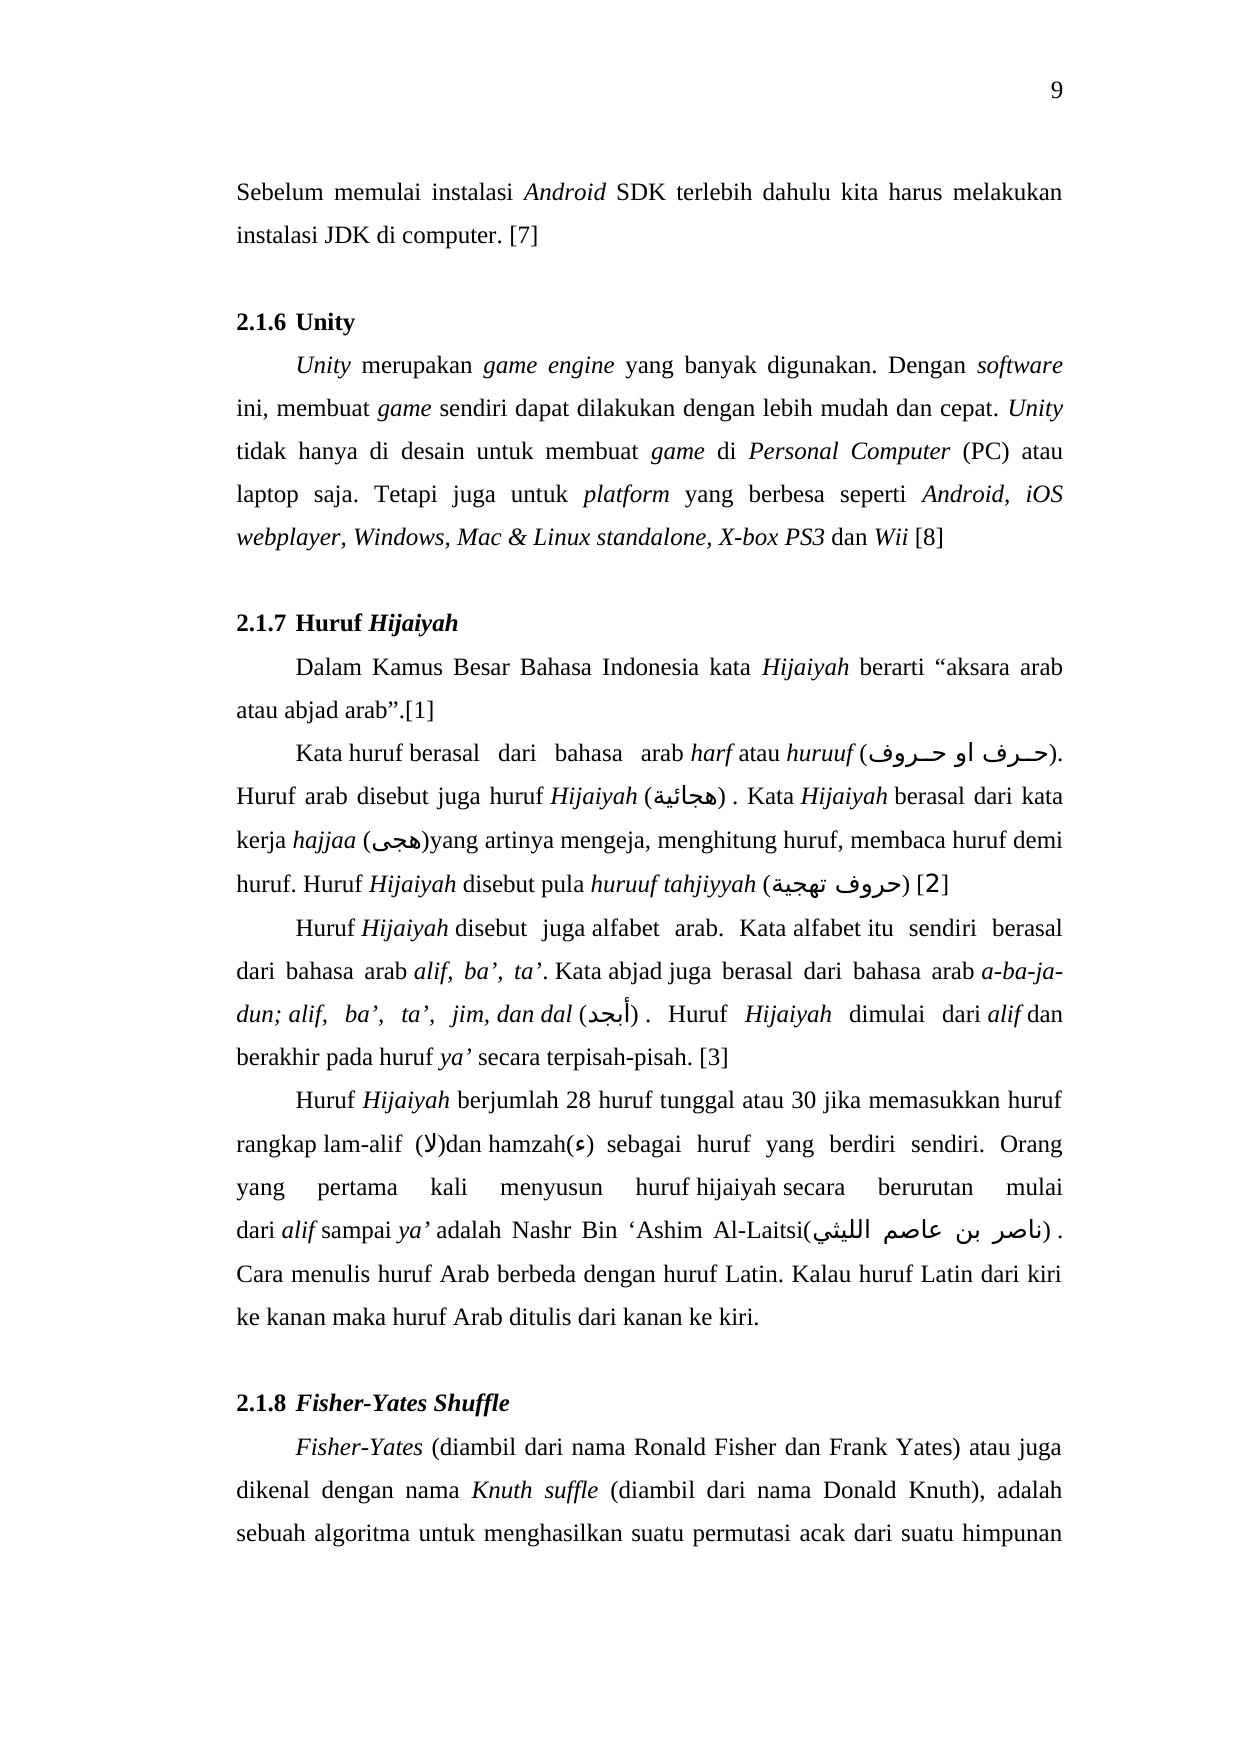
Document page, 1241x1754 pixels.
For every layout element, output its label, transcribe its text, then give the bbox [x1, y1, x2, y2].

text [236, 177, 1063, 249]
text Kata huruf berasal dari bahasa arab harf atau huruuf (حرف او حروف). Huruf arab disebut juga huruf Hijaiyah (هجائية) . Kata Hijaiyah berasal dari kata kerja hajjaa (هجى)yang artinya mengeja, menghitung huruf, membaca huruf demi huruf. Huruf Hijaiyah disebut pula huruuf tahjiyyah (حروف تهجية) [2] [236, 738, 1063, 898]
list Unity [236, 307, 1063, 335]
list Fisher-Yates Shuffle [236, 1388, 1063, 1417]
text Huruf Hijaiyah disebut juga alfabet arab. Kata alfabet itu sendiri berasal dari bahasa arab alif, ba’, ta’. Kata abjad juga berasal dari bahasa arab a-ba-ja-dun; alif, ba’, ta’, jim, dan dal (أبجد) . Huruf Hijaiyah dimulai dari alif dan berakhir pada huruf ya’ secara terpisah-pisah. [3] [236, 913, 1063, 1071]
text Dalam Kamus Besar Bahasa Indonesia kata Hijaiyah berarti “aksara arab atau abjad arab”.[1] [236, 652, 1063, 723]
list Huruf Hijaiyah [236, 608, 1063, 637]
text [236, 1432, 1063, 1547]
text Huruf Hijaiyah berjumlah 28 huruf tunggal atau 30 jika memasukkan huruf rangkap lam-alif (لا)dan hamzah(ء) sebagai huruf yang berdiri sendiri. Orang yang pertama kali menyusun huruf hijaiyah secara berurutan mulai dari alif sampai ya’ adalah Nashr Bin ‘Ashim Al-Laitsi(ناصر بن عاصم الليثي) . Cara menulis huruf Arab berbeda dengan huruf Latin. Kalau huruf Latin dari kiri ke kanan maka huruf Arab ditulis dari kanan ke kiri. [236, 1086, 1063, 1331]
text Unity merupakan game engine yang banyak digunakan. Dengan software ini, membuat game sendiri dapat dilakukan dengan lebih mudah dan cepat. Unity tidak hanya di desain untuk membuat game di Personal Computer (PC) atau laptop saja. Tetapi juga untuk platform yang berbesa seperti Android, iOS webplayer, Windows, Mac & Linux standalone, X-box PS3 dan Wii [8] [236, 350, 1063, 551]
